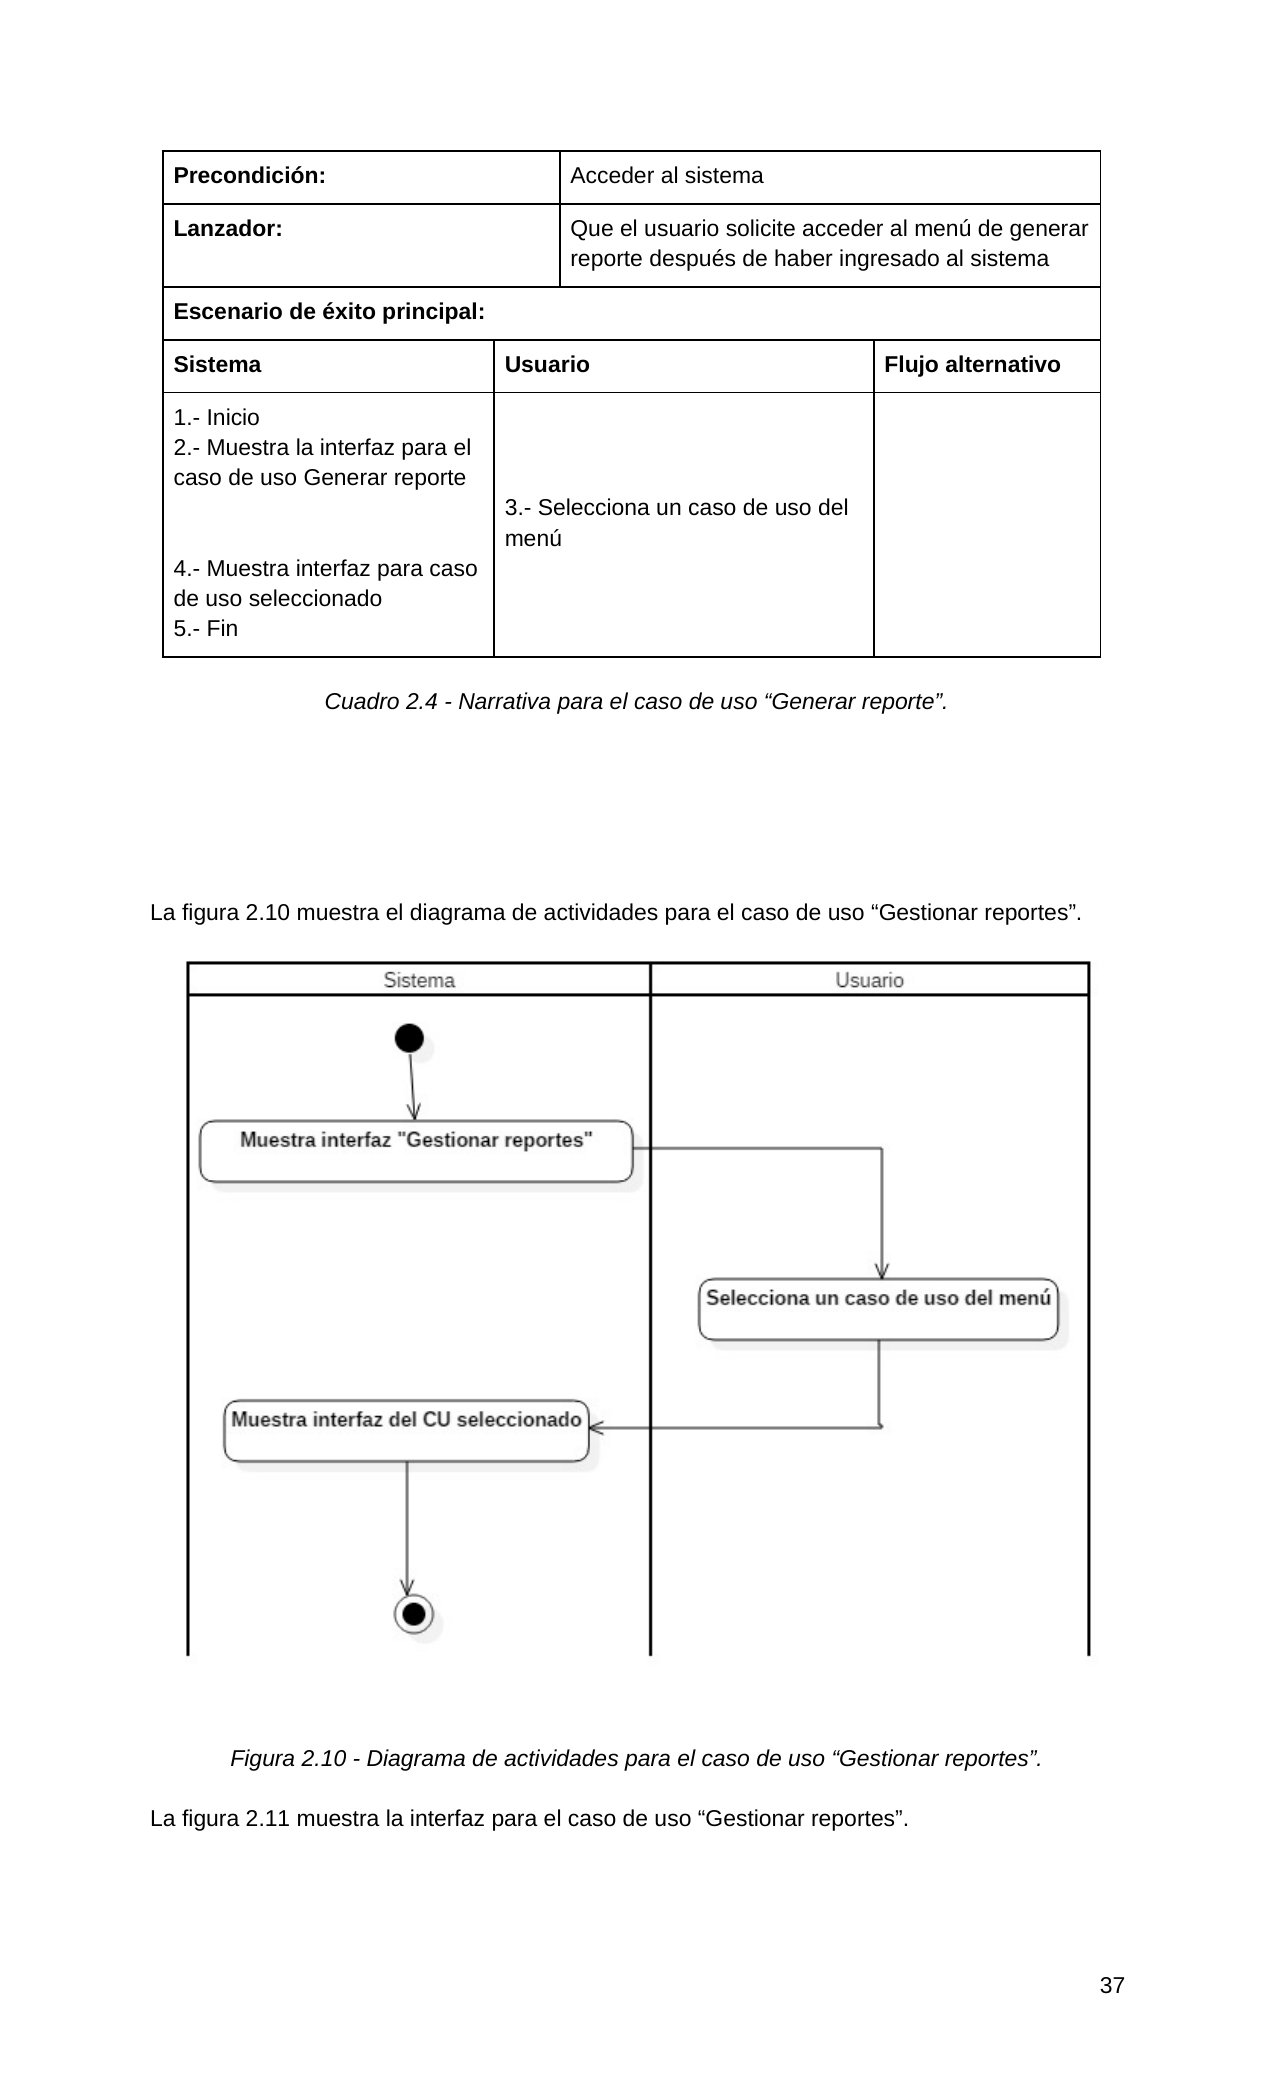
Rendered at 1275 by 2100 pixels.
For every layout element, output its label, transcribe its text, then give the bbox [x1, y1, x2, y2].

picture [173, 948, 1150, 1717]
table_cell Acceder al sistema [561, 152, 1100, 203]
text La figura 2.11 muestra la interfaz para el caso de uso “Gestionar reportes”. [150, 1805, 1125, 1832]
table_cell [875, 393, 1100, 656]
table_cell Precondición: [164, 152, 559, 203]
table_cell Que el usuario solicite acceder al menú de generar reporte después de haber ingresado al sistema [561, 205, 1100, 286]
table_cell Usuario [495, 341, 873, 391]
table_cell 1.- Inicio 2.- Muestra la interfaz para el caso de uso Generar reporte 4.- Muestra interfaz para caso de uso seleccionado 5.- Fin [164, 393, 493, 656]
table_cell Lanzador: [164, 205, 559, 286]
text Cuadro 2.4 - Narrativa para el caso de uso “Generar reporte”. [150, 688, 1125, 714]
table_cell Flujo alternativo [875, 341, 1100, 391]
table_cell Sistema [164, 341, 493, 391]
text Figura 2.10 - Diagrama de actividades para el caso de uso “Gestionar reportes”. [150, 1745, 1125, 1771]
table_cell 3.- Selecciona un caso de uso del menú [495, 393, 873, 656]
table_cell Escenario de éxito principal: [164, 288, 1100, 339]
text La figura 2.10 muestra el diagrama de actividades para el caso de uso “Gestionar reportes”. [150, 899, 1125, 926]
